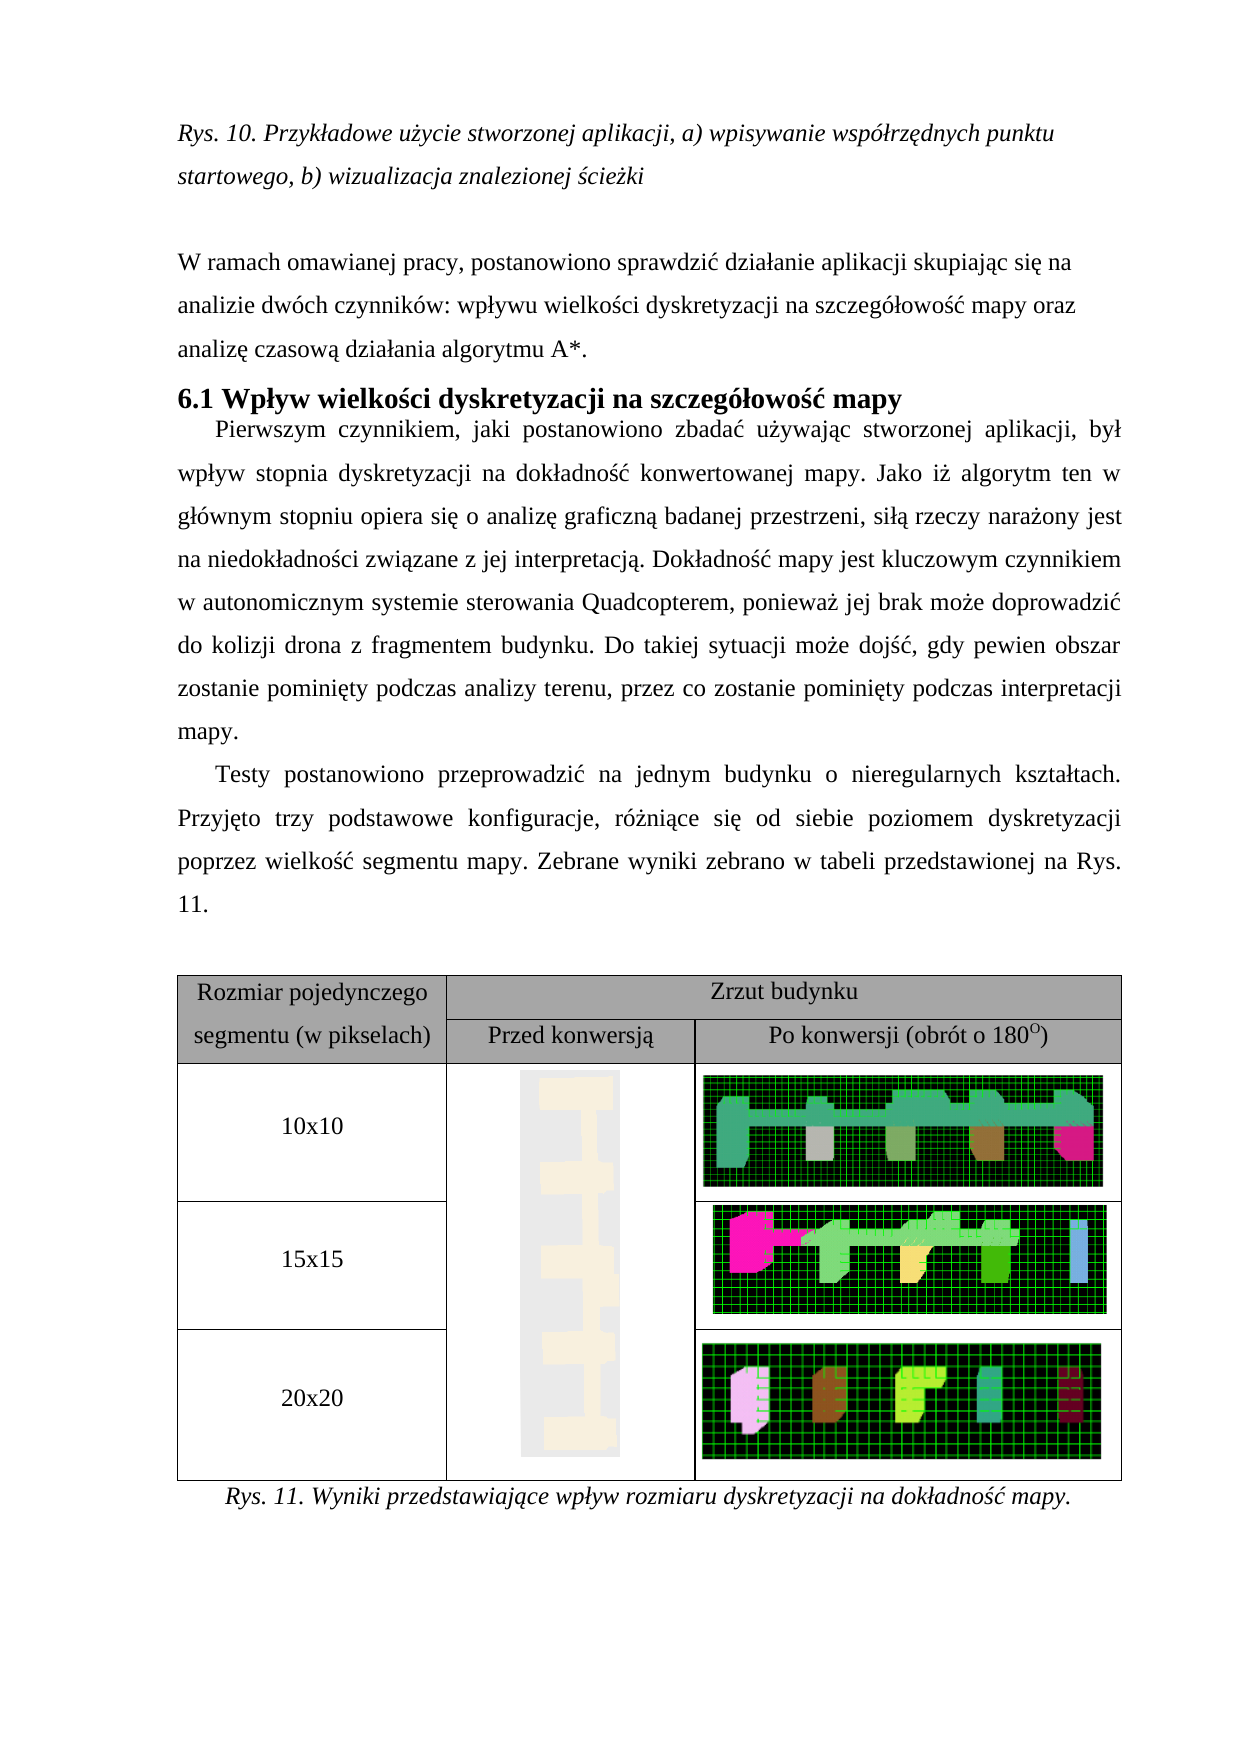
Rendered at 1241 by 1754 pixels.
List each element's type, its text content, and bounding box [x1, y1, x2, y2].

table_header Rozmiar pojedynczego segmentu (w pikselach) [178, 976, 446, 1063]
text Rys. 11. Wyniki przedstawiające wpływ rozmiaru dyskretyzacji na dokładność mapy. [177, 1481, 1122, 1510]
subtitle 6.1 Wpływ wielkości dyskretyzacji na szczegółowość mapy [177, 381, 1122, 414]
picture [709, 1203, 1107, 1315]
picture [517, 1070, 625, 1460]
table_cell [696, 1064, 1121, 1201]
table_cell 20x20 [178, 1330, 446, 1480]
table_cell [696, 1202, 1121, 1329]
text Rys. 10. Przykładowe użycie stworzonej aplikacji, a) wpisywanie współrzędnych punktu startowego, b) wizualizacja znalezionej ścieżki [177, 118, 1122, 190]
table_cell 15x15 [178, 1202, 446, 1329]
table_cell Po konwersji (obrót o 180O) [696, 1020, 1121, 1063]
text Pierwszym czynnikiem, jaki postanowiono zbadać używając stworzonej aplikacji, był wpływ stopnia dyskretyzacji na dokładność konwertowanej mapy. Jako iż algorytm ten w głównym stopniu opiera się o analizę graficzną badanej przestrzeni, siłą rzeczy narażony jest na niedokładności związane z jej interpretacją. Dokładność mapy jest kluczowym czynnikiem w autonomicznym systemie sterowania Quadcopterem, ponieważ jej brak może doprowadzić do kolizji drona z fragmentem budynku. Do takiej sytuacji może dojść, gdy pewien obszar zostanie pominięty podczas analizy terenu, przez co zostanie pominięty podczas interpretacji mapy. [177, 414, 1122, 745]
picture [701, 1074, 1104, 1187]
table_cell [696, 1330, 1121, 1480]
text Testy postanowiono przeprowadzić na jednym budynku o nieregularnych kształtach. Przyjęto trzy podstawowe konfiguracje, różniące się od siebie poziomem dyskretyzacji poprzez wielkość segmentu mapy. Zebrane wyniki zebrano w tabeli przedstawionej na Rys. 11. [177, 759, 1122, 918]
table_cell [447, 1064, 694, 1480]
table_header Zrzut budynku [447, 976, 1121, 1019]
text W ramach omawianej pracy, postanowiono sprawdzić działanie aplikacji skupiając się na analizie dwóch czynników: wpływu wielkości dyskretyzacji na szczegółowość mapy oraz analizę czasową działania algorytmu A*. [177, 247, 1122, 362]
picture [701, 1342, 1104, 1466]
table_cell 10x10 [178, 1064, 446, 1201]
table_cell Przed konwersją [447, 1020, 694, 1063]
